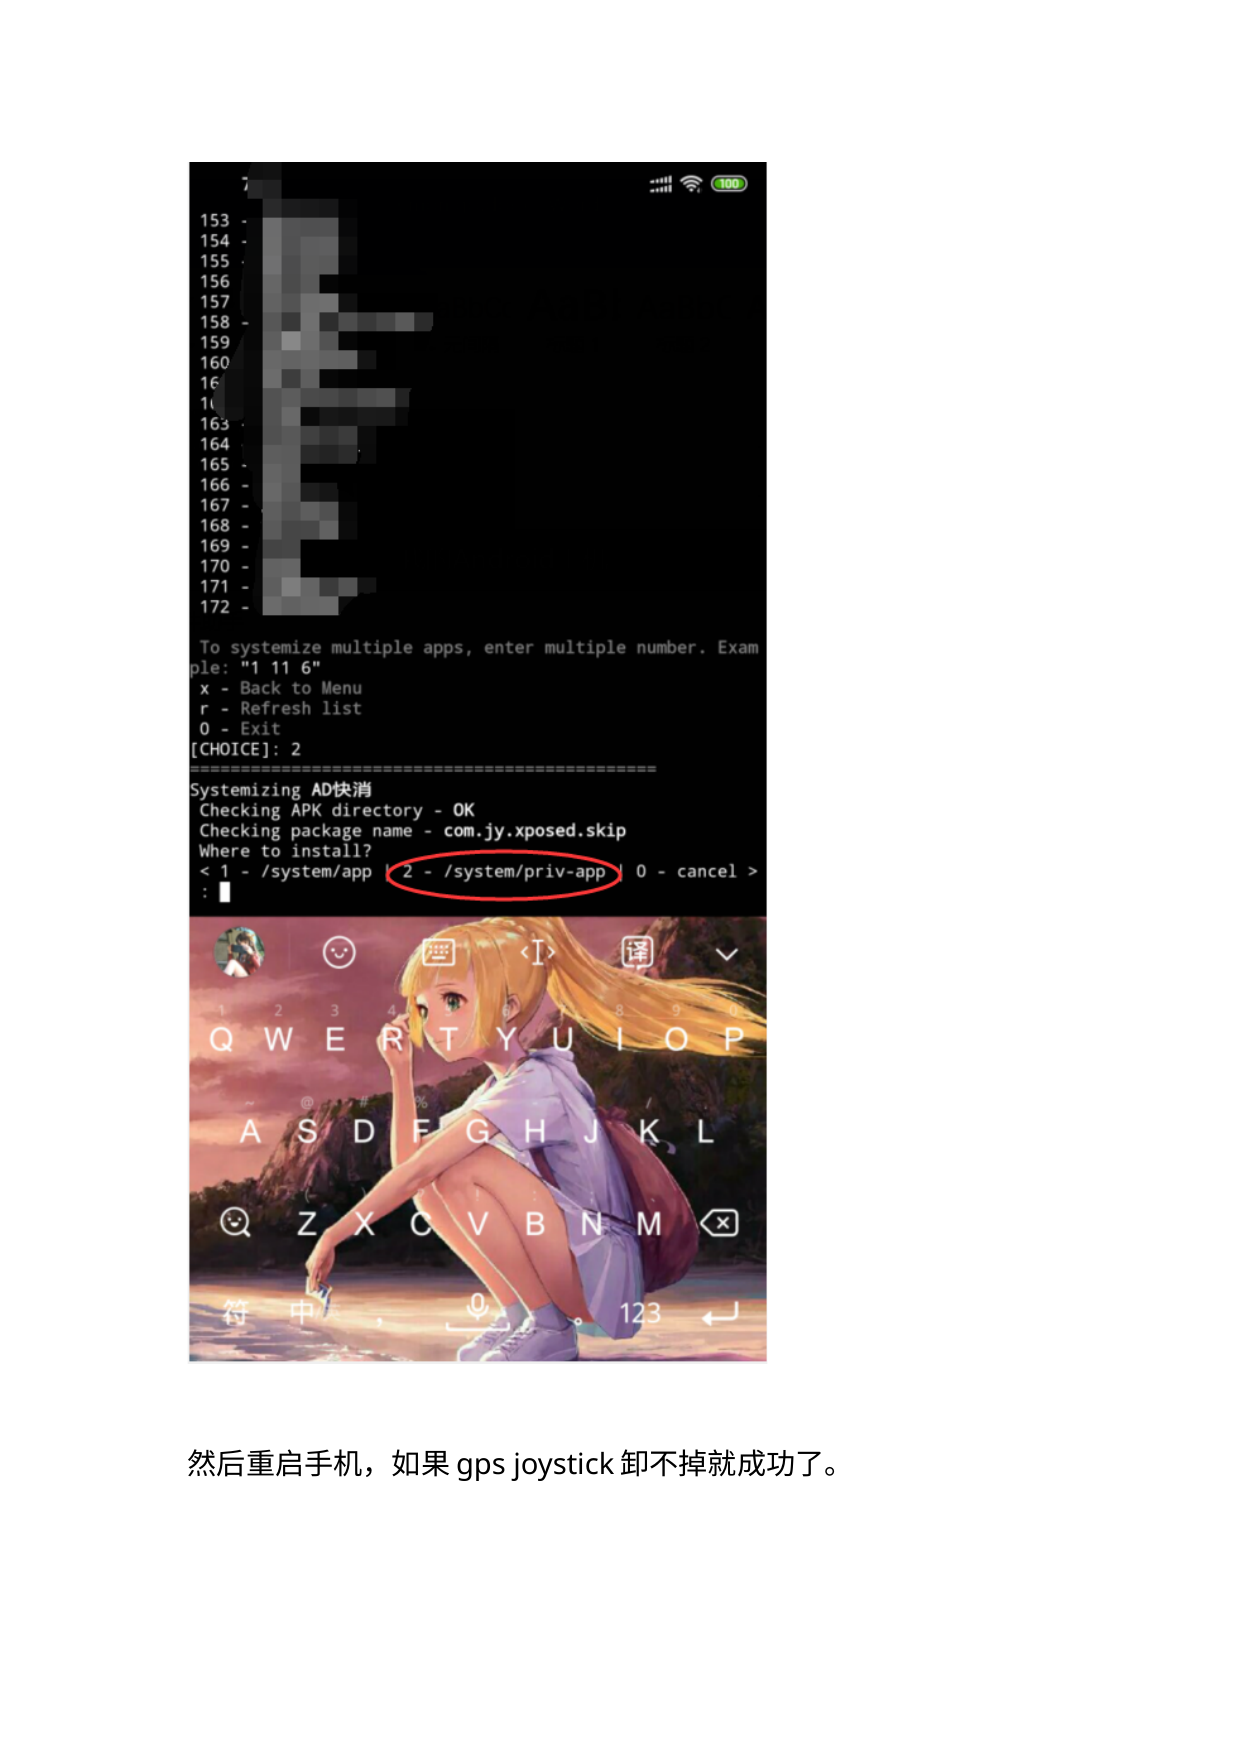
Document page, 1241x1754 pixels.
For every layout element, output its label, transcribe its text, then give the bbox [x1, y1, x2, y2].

picture [187, 162, 768, 1364]
text 然后重启手机，如果gps joystick卸不掉就成功了。 [187, 1429, 1053, 1494]
